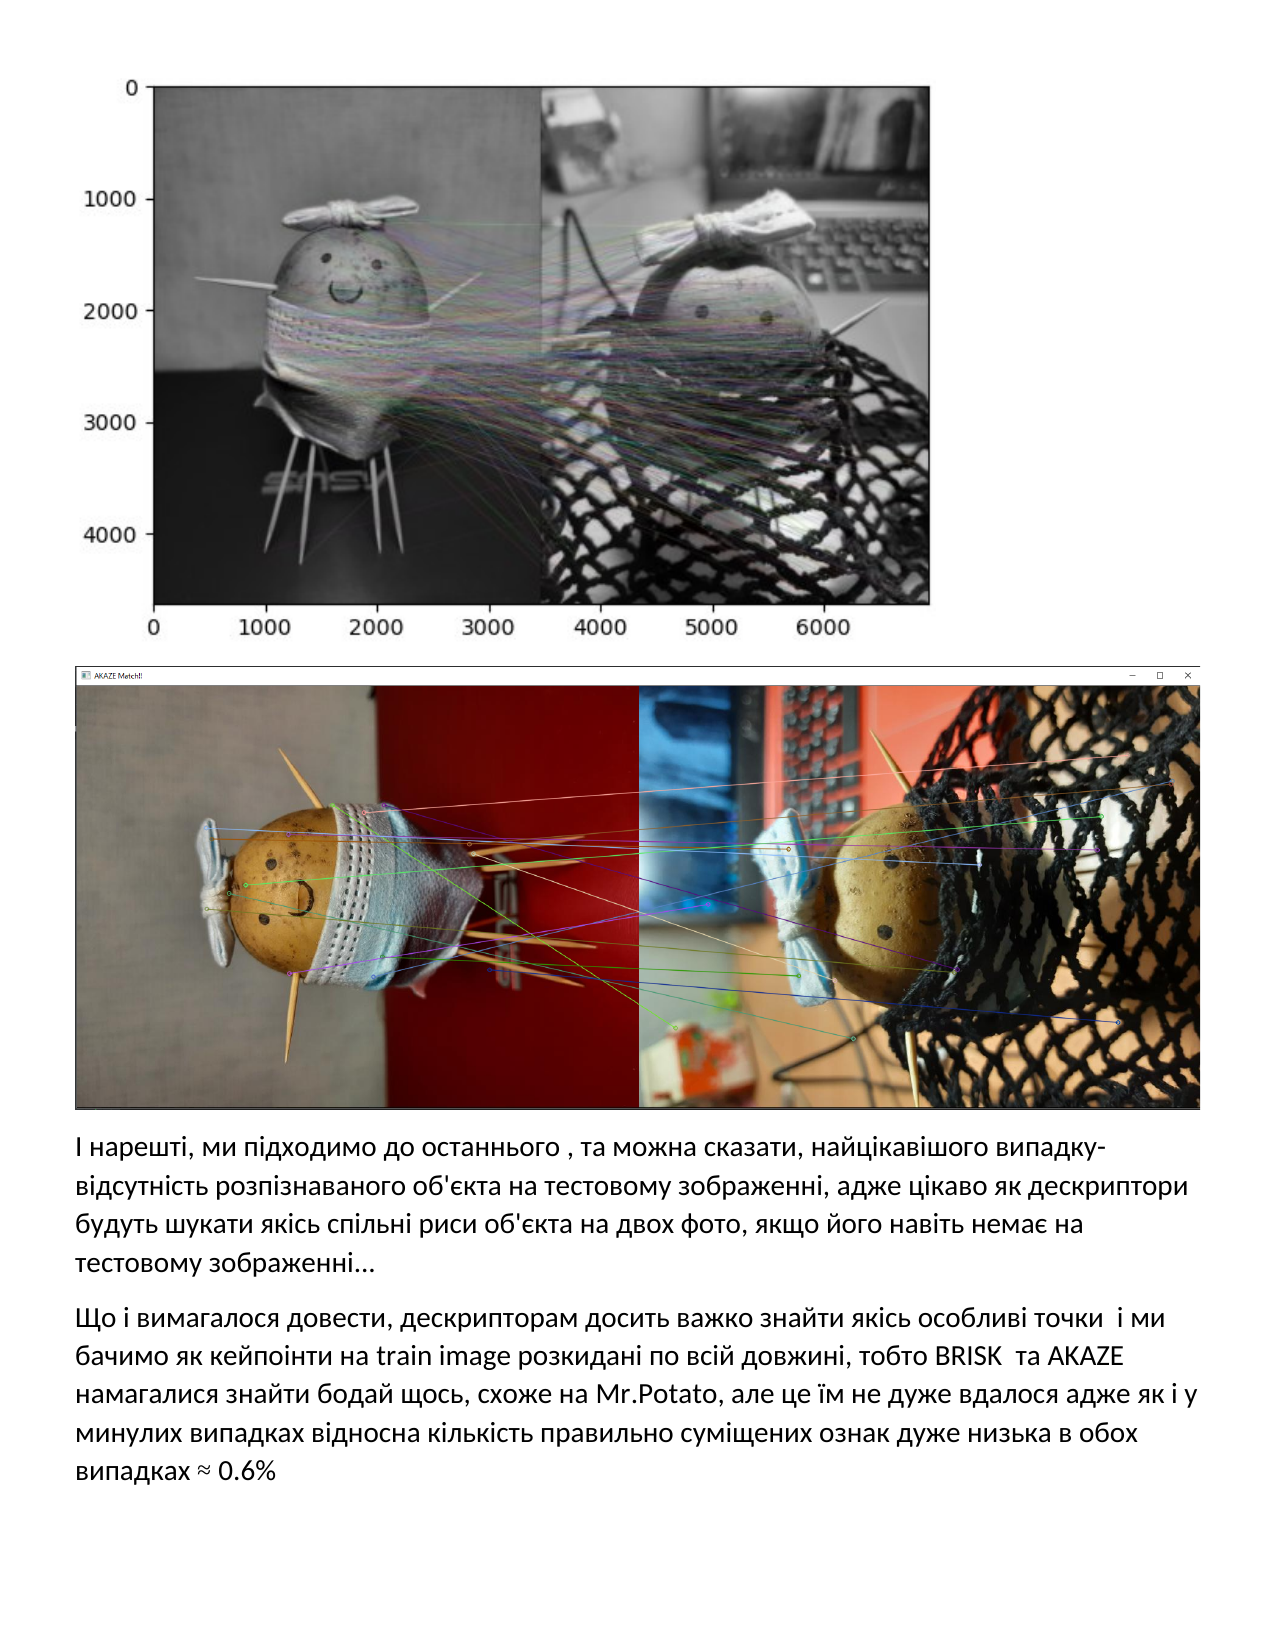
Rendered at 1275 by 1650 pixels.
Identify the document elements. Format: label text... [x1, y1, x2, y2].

picture [75, 75, 936, 648]
text Що і вимагалося довести, дескрипторам досить важко знайти якісь особливі точки і ми бачимо як кейпоінти на train image розкидані по всій довжині, тобто BRISK та AKAZE намагалися знайти бодай щось, схоже на Mr.Potato, але це їм не дуже вдалося адже як і у минулих випадках відносна кількість правильно суміщених ознак дуже низька в обох випадках 0.6% [75, 1299, 1200, 1488]
picture [75, 666, 1200, 1110]
text І нарешті, ми підходимо до останнього , та можна сказати, найцікавішого випадку- відсутність розпізнаваного об'єкта на тестовому зображенні, адже цікаво як дескриптори будуть шукати якісь спільні риси об'єкта на двох фото, якщо його навіть немає на тестовому зображенні... [75, 1128, 1200, 1279]
